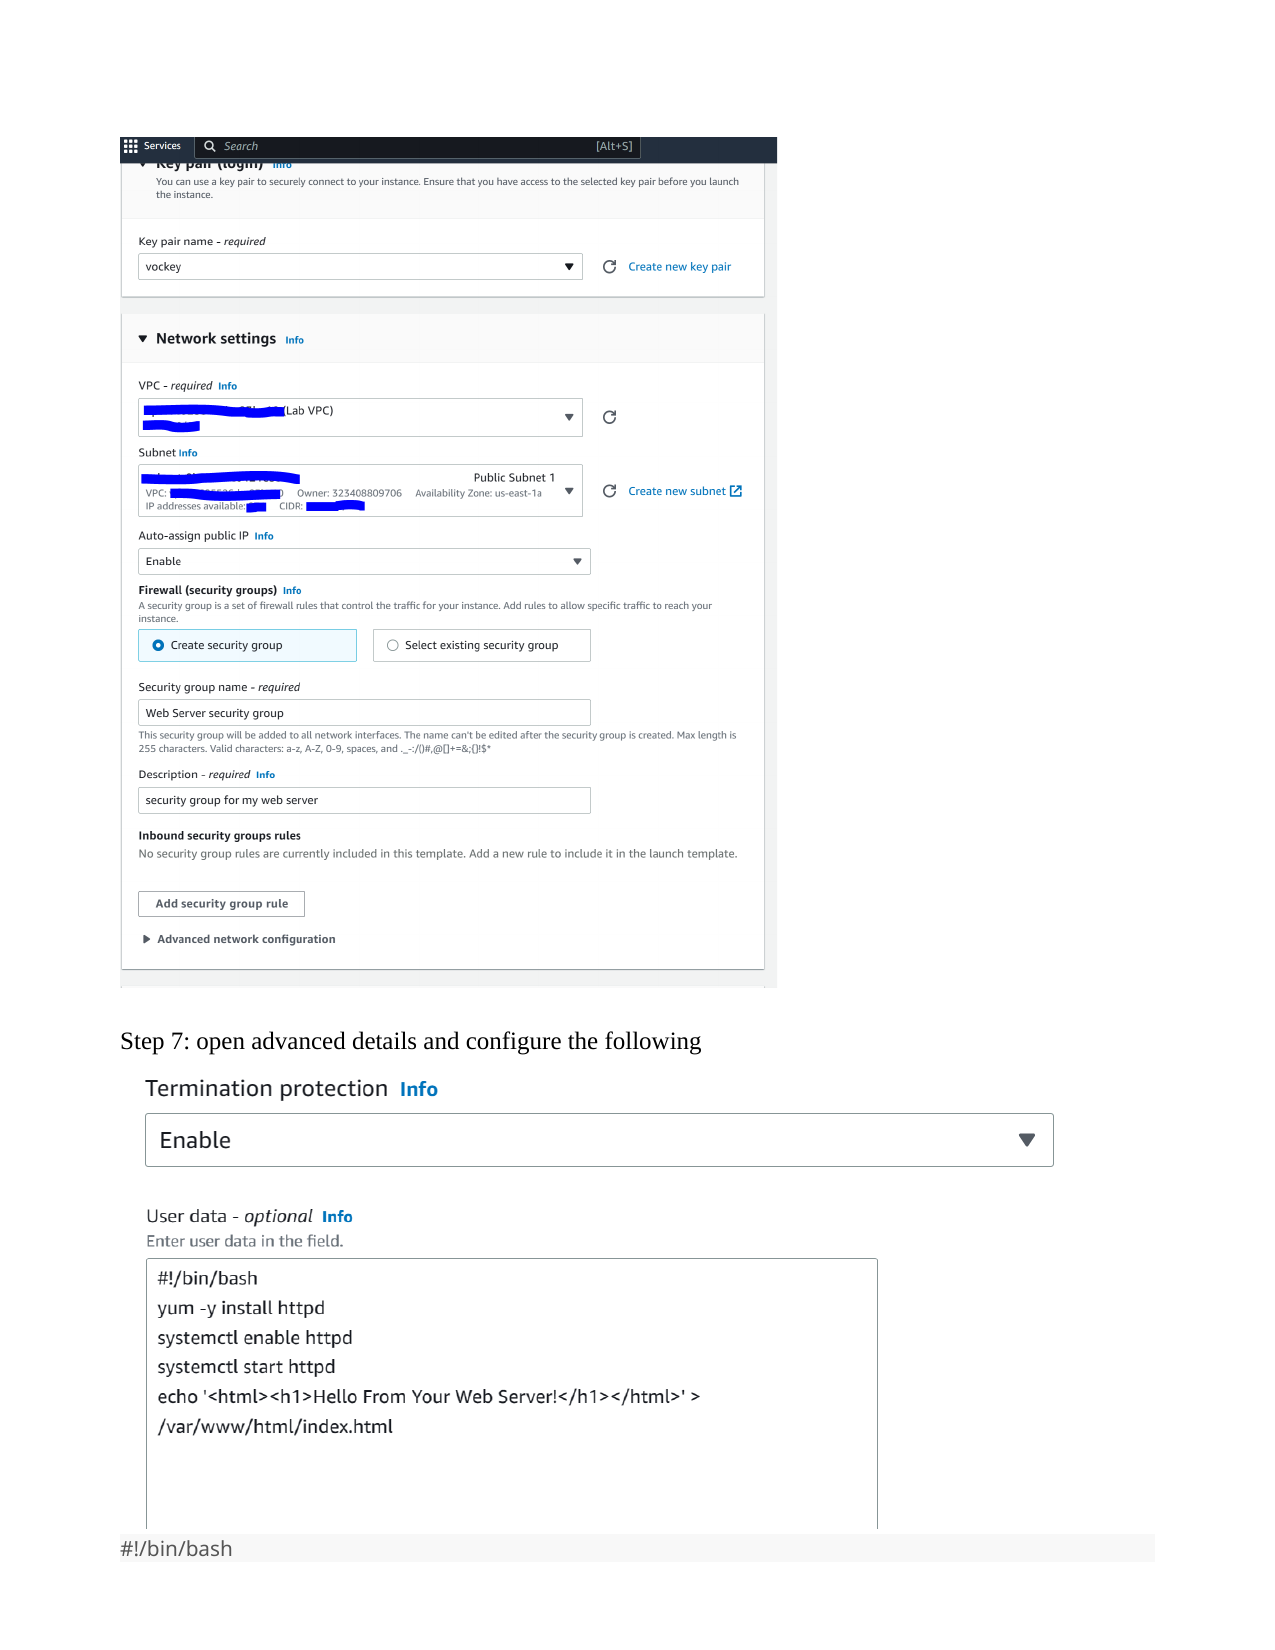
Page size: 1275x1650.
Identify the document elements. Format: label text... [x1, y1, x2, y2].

picture [120, 1059, 1094, 1193]
picture [120, 1198, 891, 1529]
picture [120, 137, 778, 988]
text Step 7: open advanced details and configure the following [120, 1026, 1155, 1055]
text #!/bin/bash [120, 1534, 1155, 1562]
